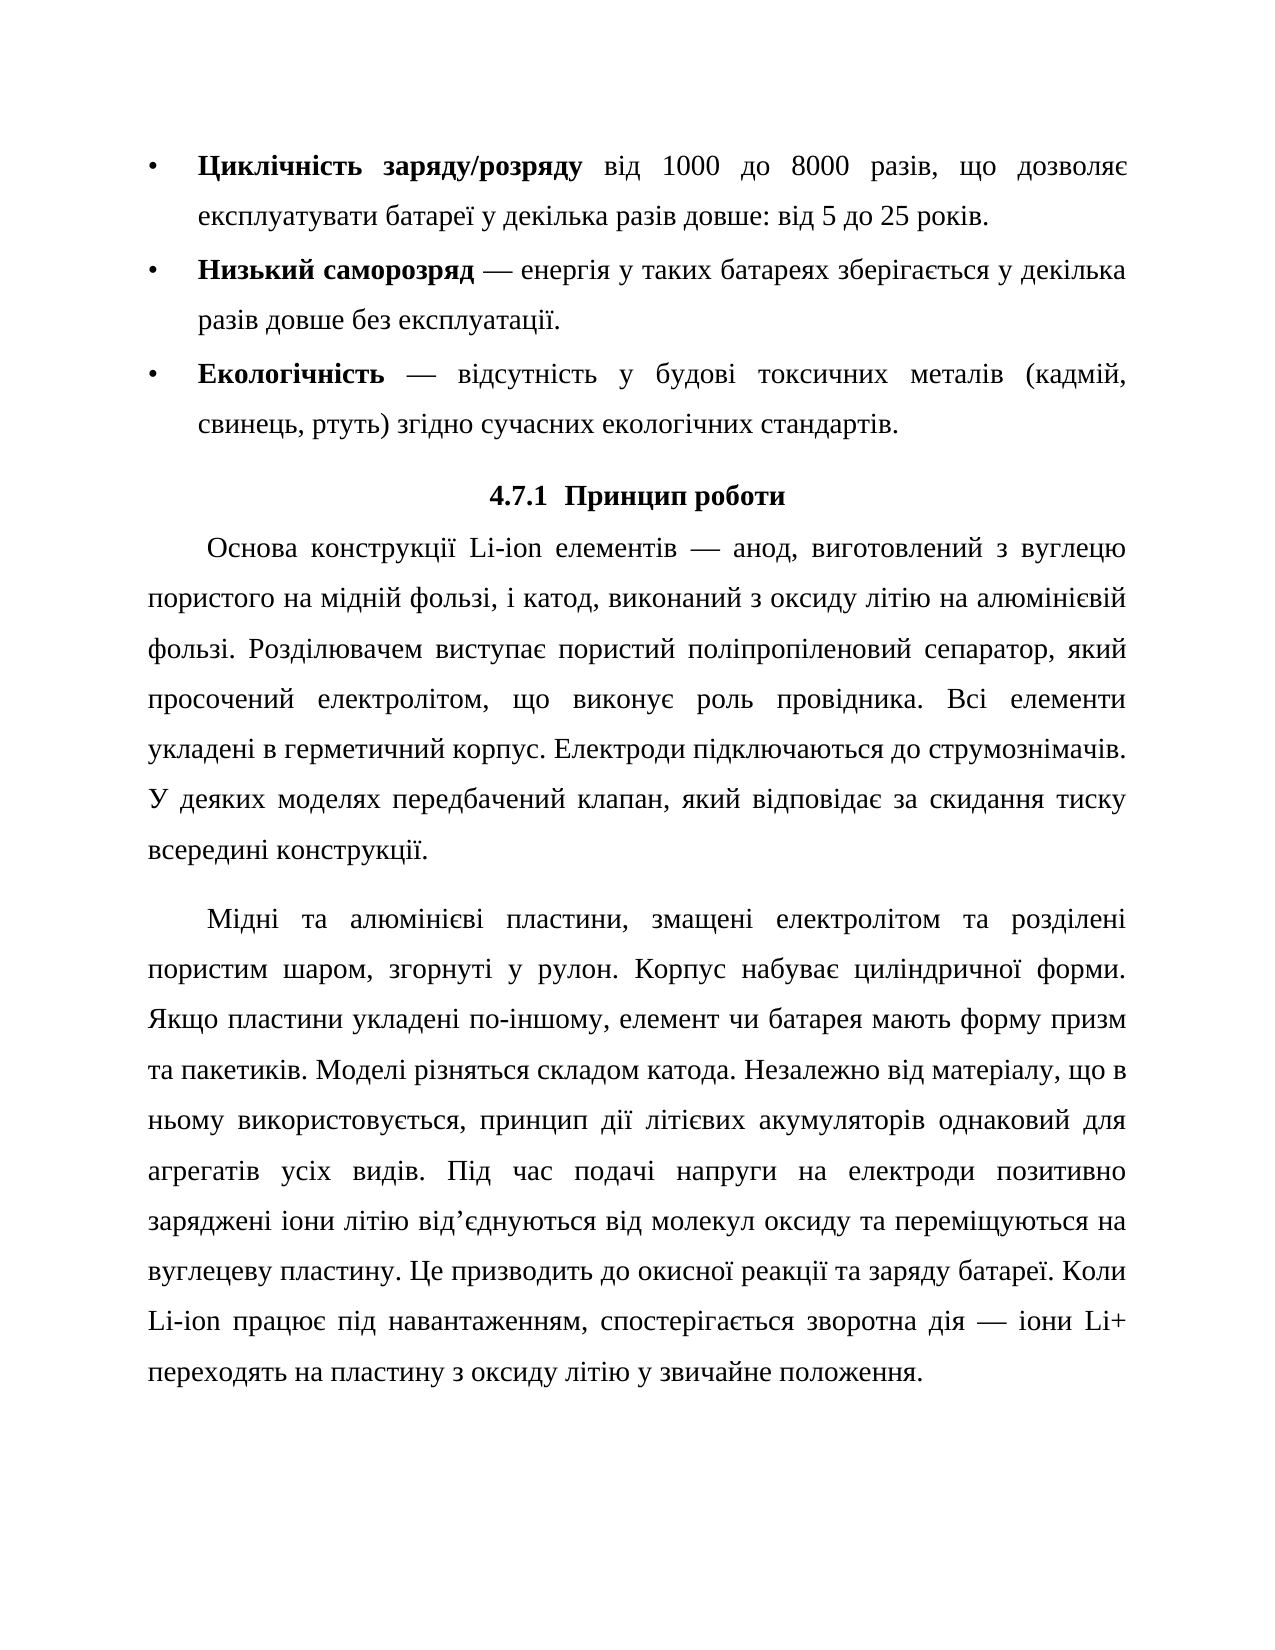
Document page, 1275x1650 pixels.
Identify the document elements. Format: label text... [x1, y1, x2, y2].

list Низький саморозряд — енергія у таких батареях зберігається у декілька разів довше без експлуатації. [148, 252, 1127, 336]
text Основа конструкції Li-ion елементів — анод, виготовлений з вуглецю пористого на мідній фользі, і катод, виконаний з оксиду літію на алюмінієвій фользі. Розділювачем виступає пористий поліпропіленовий сепаратор, який просочений електролітом, що виконує роль провідника. Всі елементи укладені в герметичний корпус. Електроди підключаються до струмознімачів. У деяких моделях передбачений клапан, який відповідає за скидання тиску всередині конструкції. [148, 530, 1127, 866]
list Екологічність — відсутність у будові токсичних металів (кадмій, свинець, ртуть) згідно сучасних екологічних стандартів. [148, 356, 1127, 440]
list Циклічність заряду/розряду від 1000 до 8000 разів, що дозволяє експлуатувати батареї у декілька разів довше: від 5 до 25 років. [148, 148, 1127, 231]
text Мідні та алюмінієві пластини, змащені електролітом та розділені пористим шаром, згорнуті у рулон. Корпус набуває циліндричної форми. Якщо пластини укладені по-іншому, елемент чи батарея мають форму призм та пакетиків. Моделі різняться складом катода. Незалежно від матеріалу, що в ньому використовується, принцип дії літієвих акумуляторів однаковий для агрегатів усіх видів. Під час подачі напруги на електроди позитивно заряджені іони літію від’єднуються від молекул оксиду та переміщуються на вуглецеву пластину. Це призводить до окисної реакції та заряду батареї. Коли Li-ion працює під навантаженням, спостерігається зворотна дія — іони Li+ переходять на пластину з оксиду літію у звичайне положення. [148, 901, 1127, 1387]
subtitle Принцип роботи [148, 478, 1127, 511]
